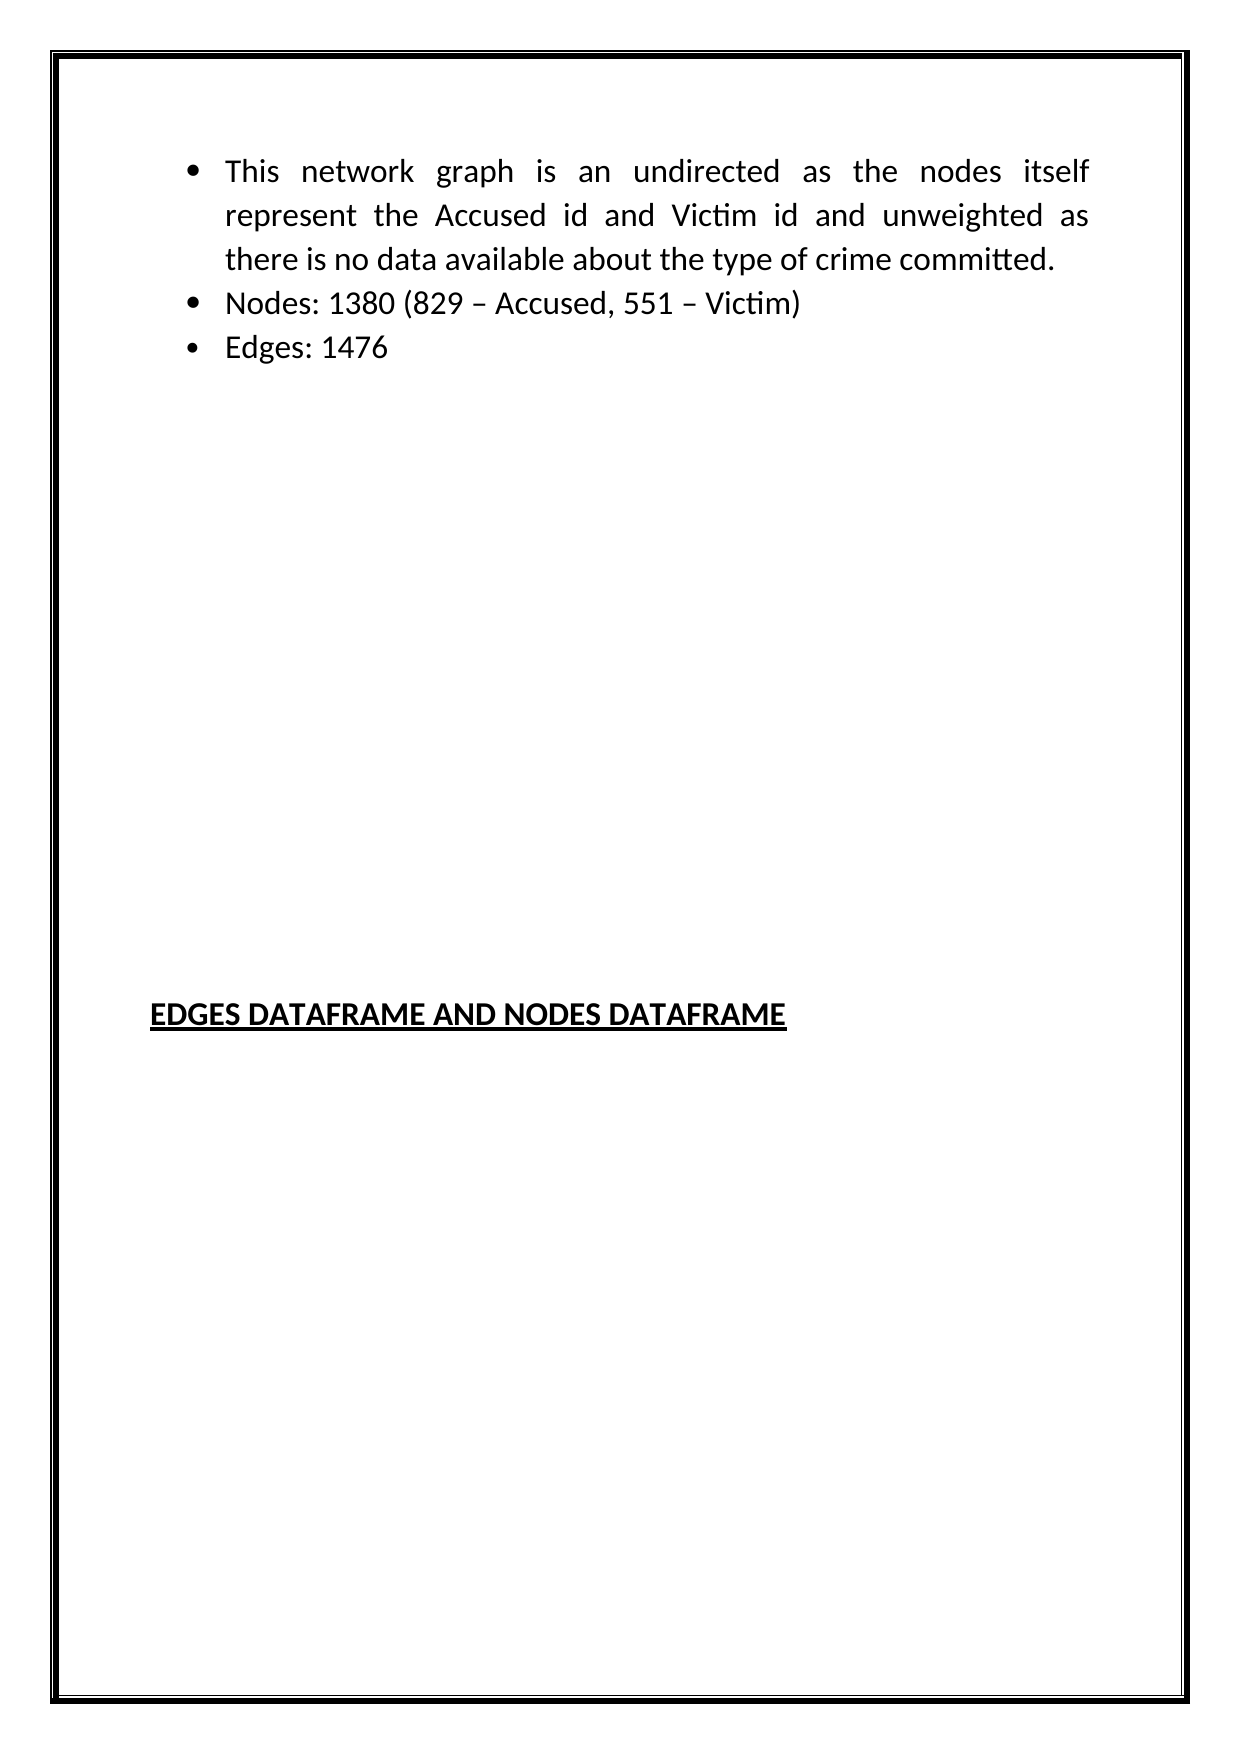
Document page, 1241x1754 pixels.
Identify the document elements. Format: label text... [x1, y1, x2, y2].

text EDGES DATAFRAME AND NODES DATAFRAME [150, 993, 1090, 1033]
list Edges: 1476 [187, 326, 1090, 367]
list This network graph is an undirected as the nodes itself represent the Accused id and Victim id and unweighted as there is no data available about the type of crime committed. [187, 150, 1090, 279]
list Nodes: 1380 (829 – Accused, 551 – Victim) [187, 282, 1090, 323]
